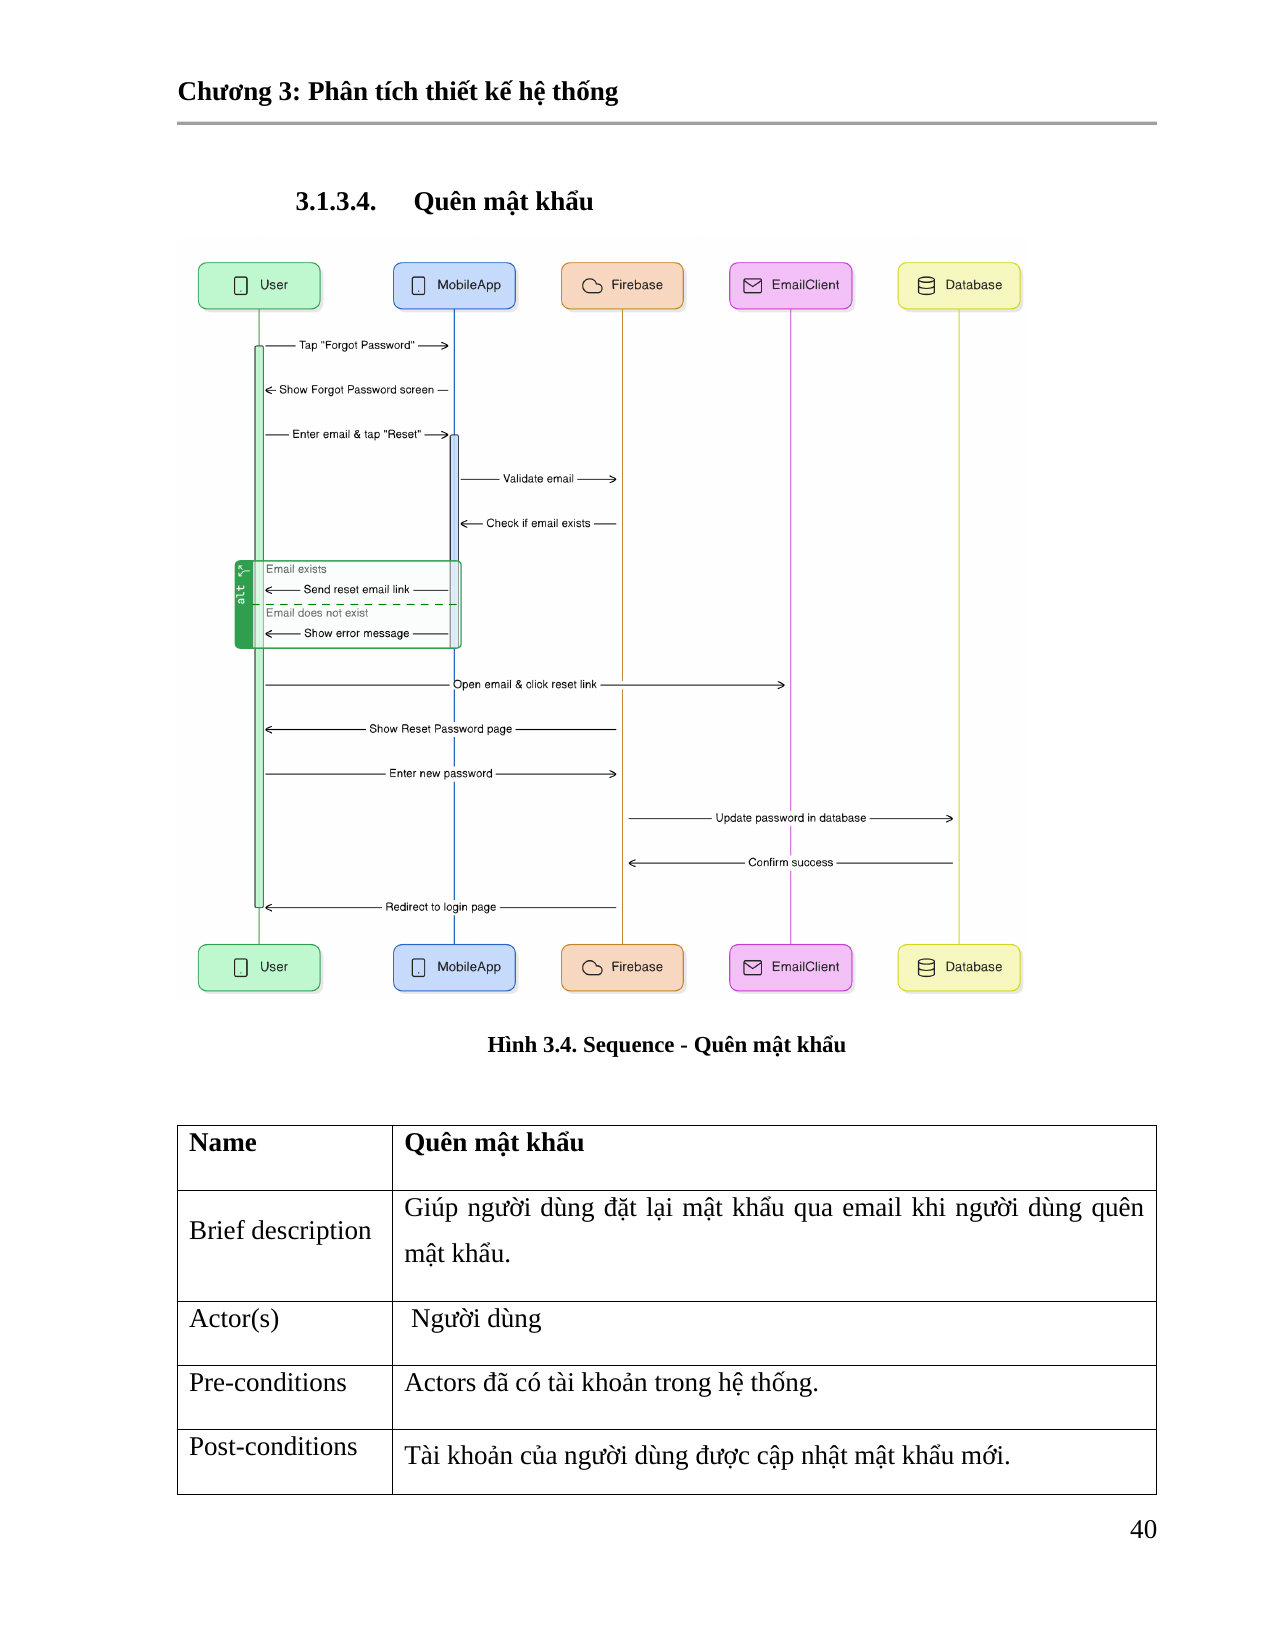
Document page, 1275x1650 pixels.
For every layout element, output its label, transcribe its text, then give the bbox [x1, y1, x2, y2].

subtitle Quên mật khẩu [295, 185, 1157, 216]
text Hình 3.4. Sequence - Quên mật khẩu [177, 1031, 1157, 1057]
picture [177, 235, 1028, 999]
